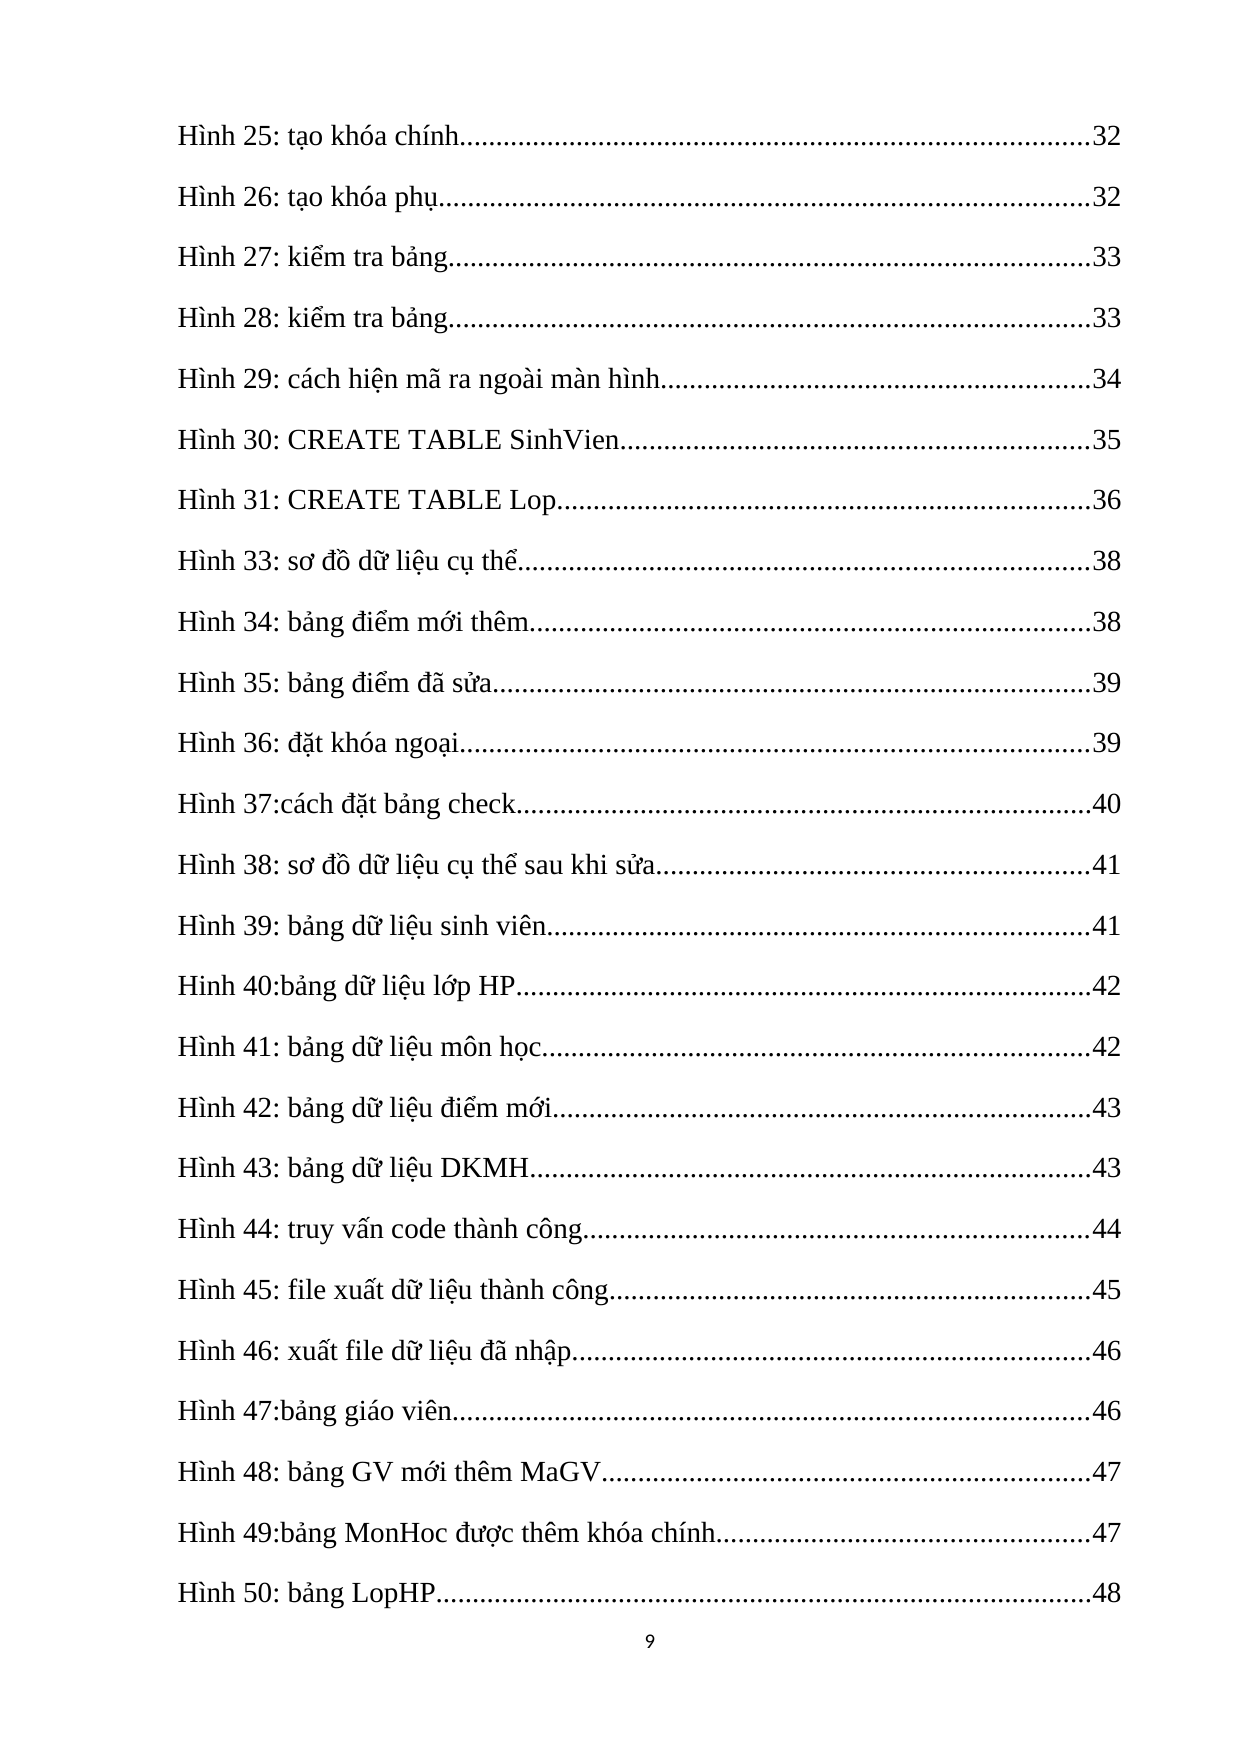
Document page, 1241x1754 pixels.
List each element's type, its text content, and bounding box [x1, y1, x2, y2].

text Hình 28: kiểm tra bảng 33 [177, 300, 1122, 334]
text Hình 43: bảng dữ liệu DKMH 43 [529, 1151, 1122, 1184]
text Hình 33: sơ đồ dữ liệu cụ thể 38 [517, 543, 1122, 577]
text Hình 42: bảng dữ liệu điểm mới 43 [552, 1090, 1122, 1123]
text Hình 45: file xuất dữ liệu thành công 45 [609, 1272, 1122, 1306]
text Hình 31: CREATE TABLE Lop 36 [177, 482, 1122, 516]
text Hình 41: bảng dữ liệu môn học 42 [541, 1029, 1122, 1063]
text Hình 37:cách đặt bảng check 40 [177, 786, 1122, 820]
text Hình 49:bảng MonHoc được thêm khóa chính 47 [177, 1515, 1122, 1548]
text Hình 36: đặt khóa ngoại 39 [177, 725, 1122, 759]
text Hình 29: cách hiện mã ra ngoài màn hình 34 [177, 361, 1122, 394]
text Hình 44: truy vấn code thành công 44 [582, 1211, 1122, 1245]
text Hình 34: bảng điểm mới thêm 38 [177, 604, 1122, 637]
text Hình 25: tạo khóa chính 32 [177, 118, 1122, 152]
text Hình 26: tạo khóa phụ 32 [177, 179, 1122, 212]
text Hình 30: CREATE TABLE SinhVien 35 [619, 422, 1122, 455]
text Hình 38: sơ đồ dữ liệu cụ thể sau khi sửa 41 [655, 847, 1122, 880]
text Hình 48: bảng GV mới thêm MaGV 47 [177, 1454, 1122, 1488]
text Hình 50: bảng LopHP 48 [177, 1576, 1122, 1609]
text Hình 35: bảng điểm đã sửa 39 [177, 665, 1122, 698]
text Hinh 40:bảng dữ liệu lớp HP 42 [516, 968, 1122, 1002]
text Hình 46: xuất file dữ liệu đã nhập 46 [571, 1333, 1122, 1366]
text Hình 39: bảng dữ liệu sinh viên 41 [546, 908, 1122, 941]
text Hình 27: kiểm tra bảng 33 [177, 239, 1122, 273]
text Hình 47:bảng giáo viên 46 [177, 1393, 1122, 1427]
text Hình 30: CREATE TABLE SinhVien 35 [177, 422, 288, 455]
